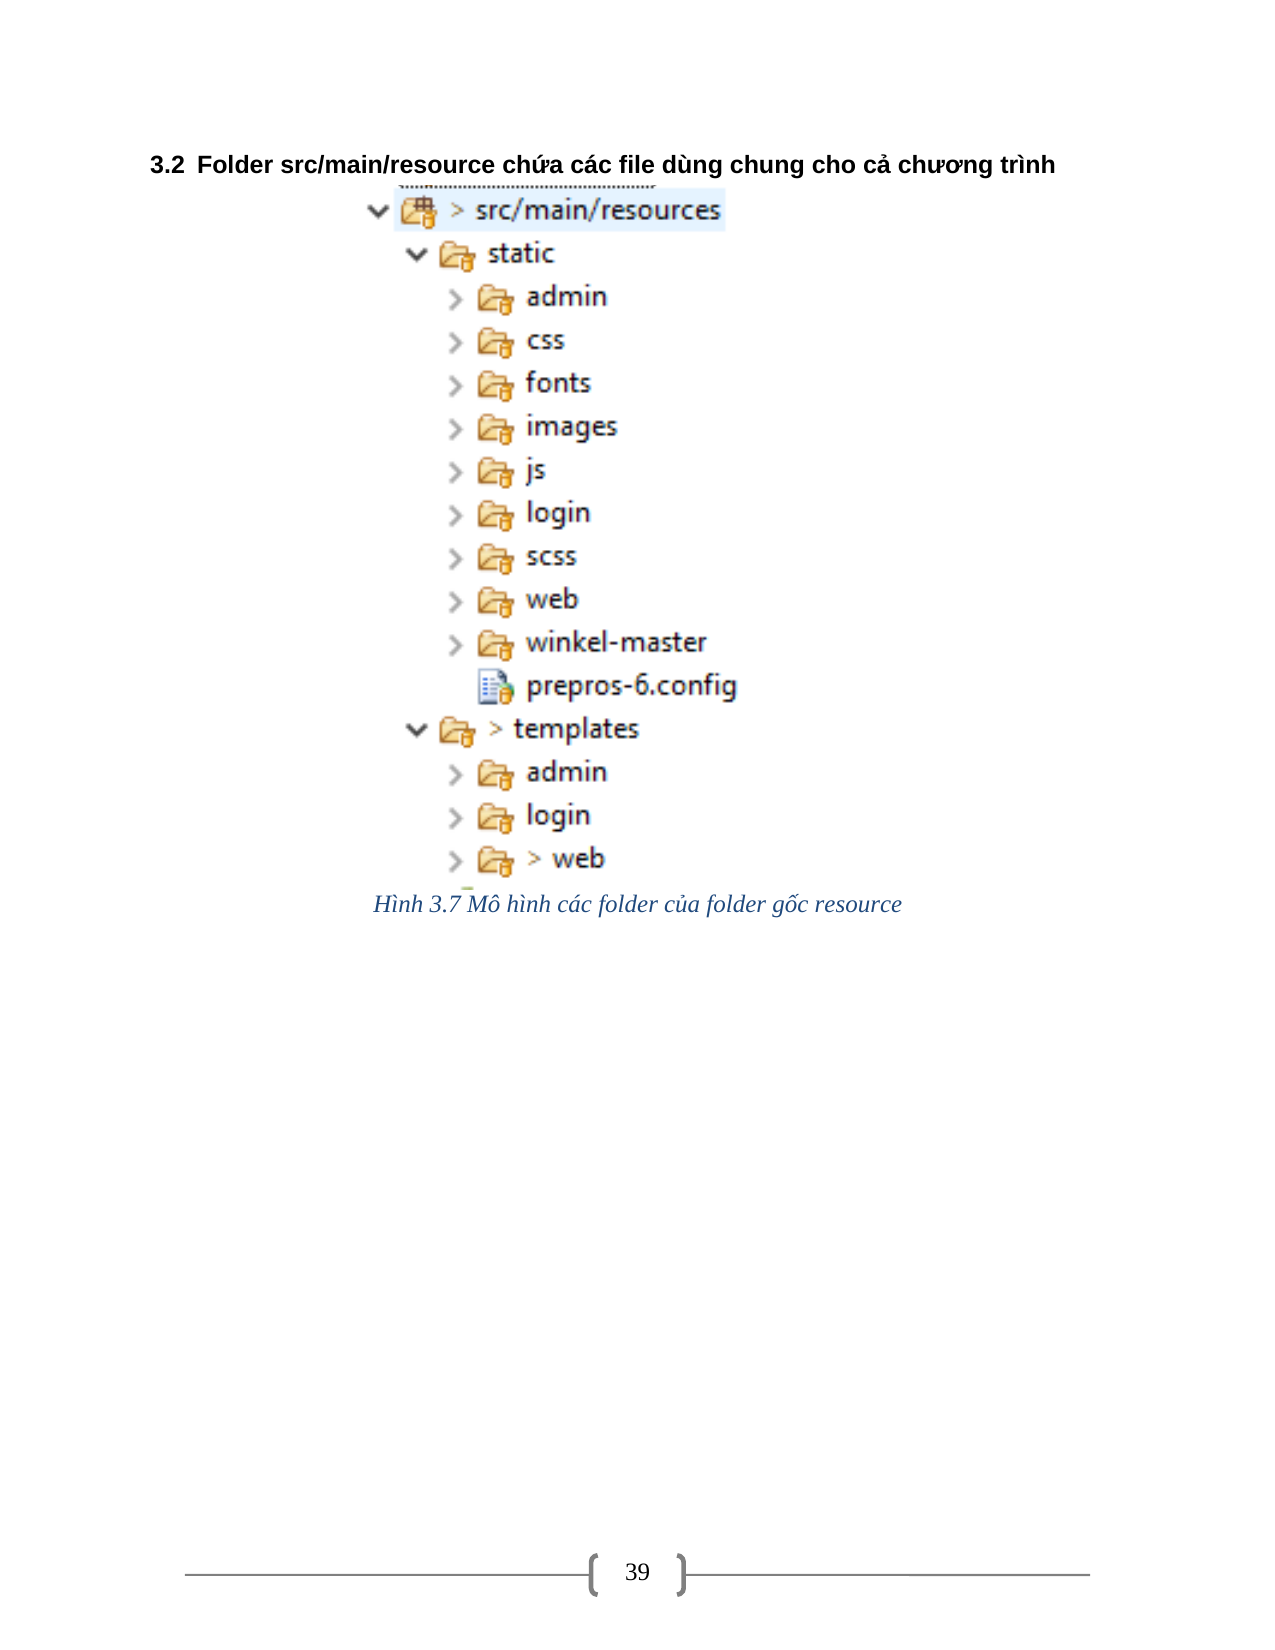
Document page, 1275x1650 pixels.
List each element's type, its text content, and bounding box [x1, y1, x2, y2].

text Hình 3.7 Mô hình các folder của folder gốc resource [150, 889, 1125, 918]
subtitle Folder src/main/resource chứa các file dùng chung cho cả chương trình [150, 150, 1125, 179]
picture [337, 185, 976, 890]
